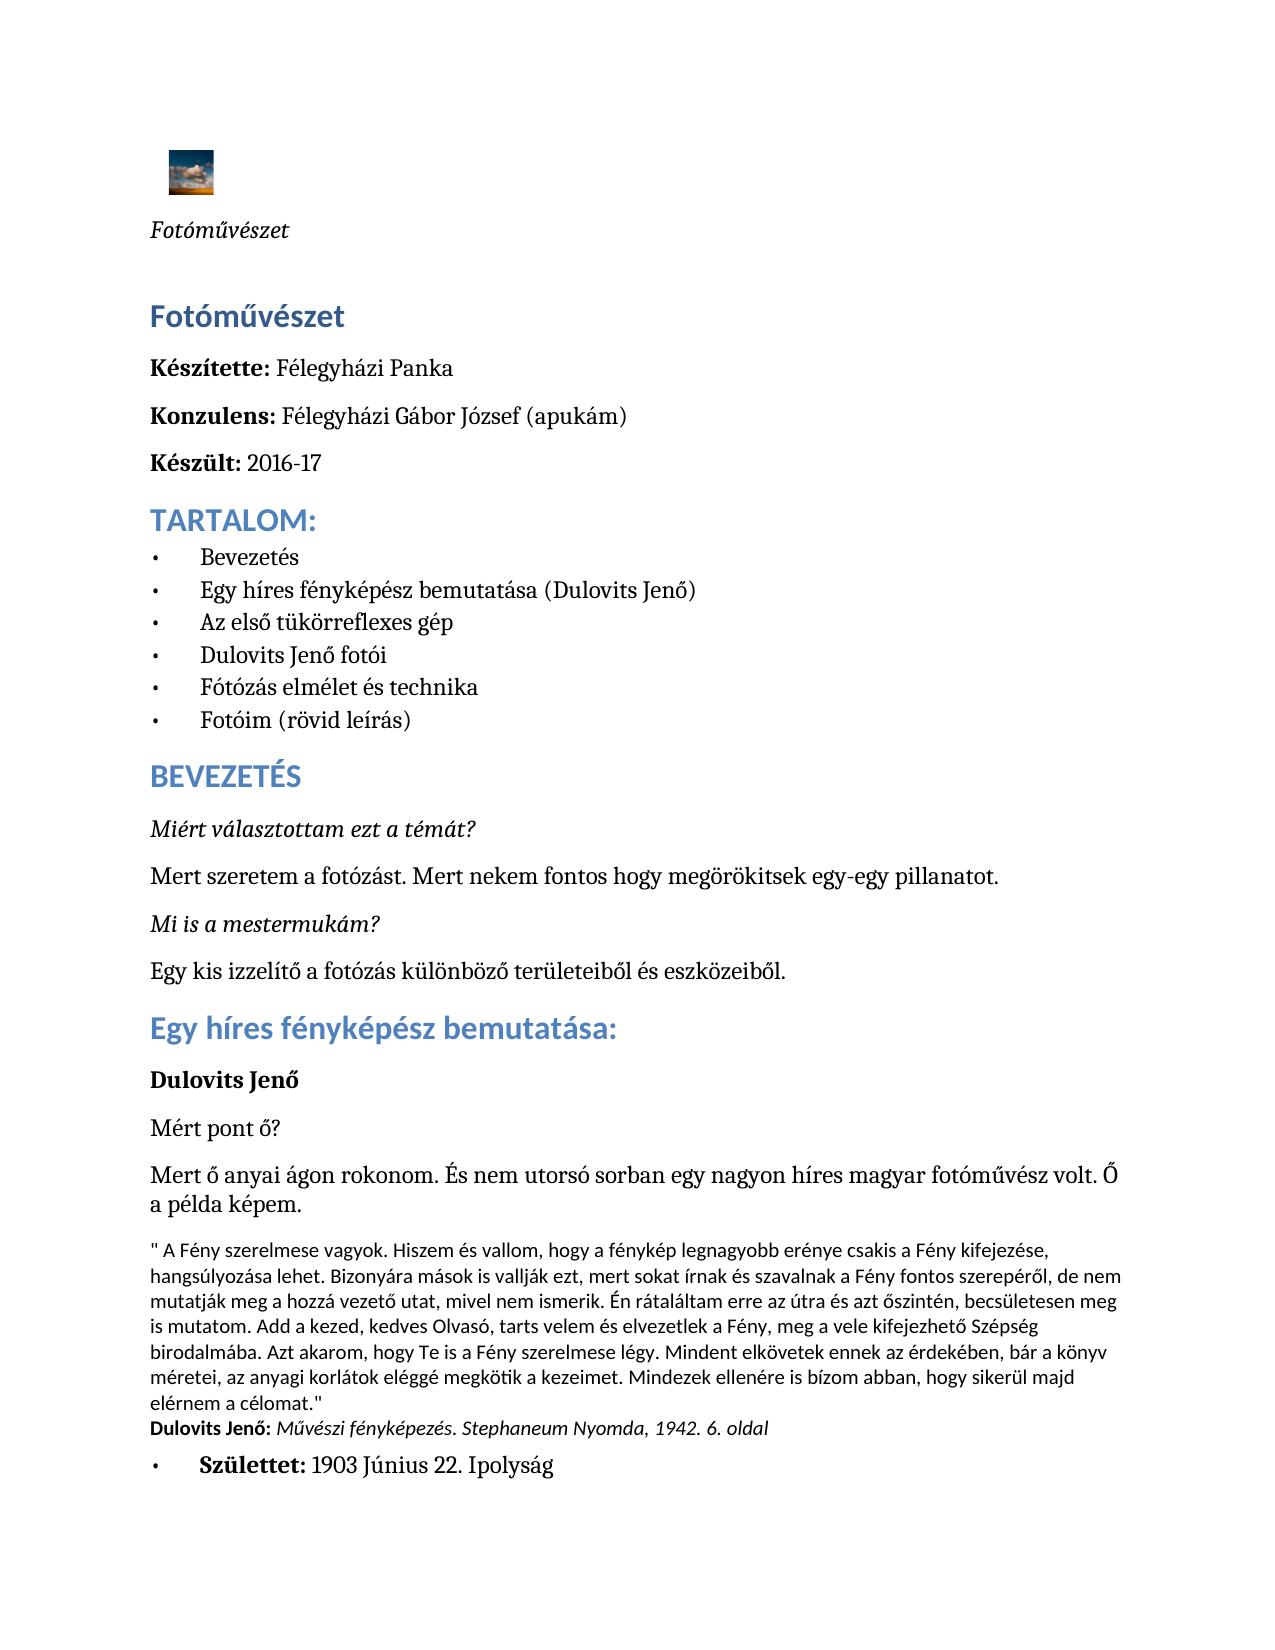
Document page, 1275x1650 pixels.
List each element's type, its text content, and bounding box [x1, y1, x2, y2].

text Konzulens: Félegyházi Gábor József (apukám) [150, 402, 1125, 430]
list Egy híres fényképész bemutatása (Dulovits Jenő) [150, 576, 1125, 604]
subtitle Fotóművészet [150, 294, 1125, 335]
list Fótózás elmélet és technika [150, 673, 1125, 702]
text Dulovits Jenő [150, 1066, 1125, 1095]
text Mért pont ő? [150, 1114, 1125, 1142]
picture [168, 163, 214, 195]
subtitle Egy híres fényképész bemutatása: [150, 1007, 1125, 1047]
text Mert szeretem a fotózást. Mert nekem fontos hogy megörökitsek egy-egy pillanatot. [150, 862, 1125, 891]
picture [168, 150, 214, 161]
text Miért választottam ezt a témát? [150, 815, 1125, 843]
list Fotóim (rövid leírás) [150, 706, 1125, 734]
subtitle BEVEZETÉS [150, 755, 1125, 796]
text Fotóművészet [150, 216, 1125, 244]
list Az első tükörreflexes gép [150, 608, 1125, 637]
text Mert ő anyai ágon rokonom. És nem utorsó sorban egy nagyon híres magyar fotóművész volt. Ő a példa képem. [150, 1161, 1125, 1219]
list Bevezetés [150, 543, 1125, 572]
text Készítette: Félegyházi Panka [150, 354, 1125, 383]
text Készült: 2016-17 [150, 449, 1125, 478]
text " A Fény szerelmese vagyok. Hiszem és vallom, hogy a fénykép legnagyobb erénye csakis a Fény kifejezése, hangsúlyozása lehet. Bizonyára mások is vallják ezt, mert sokat írnak és szavalnak a Fény fontos szerepéről, de nem mutatják meg a hozzá vezető utat, mivel nem ismerik. Én rátaláltam erre az útra és azt őszintén, becsületesen meg is mutatom. Add a kezed, kedves Olvasó, tarts velem és elvezetlek a Fény, meg a vele kifejezhető Szépség birodalmába. Azt akarom, hogy Te is a Fény szerelmese légy. Mindent elkövetek ennek az érdekében, bár a könyv méretei, az anyagi korlátok eléggé megkötik a kezeimet. Mindezek ellenére is bízom abban, hogy sikerül majd elérnem a célomat." Dulovits Jenő: Művészi fényképezés. Stephaneum Nyomda, 1942. 6. oldal [150, 1237, 1125, 1441]
text Mi is a mestermukám? [150, 910, 1125, 938]
list Születtet: 1903 Június 22. Ipolyság [150, 1451, 1125, 1480]
text Egy kis izzelítő a fotózás különböző területeiből és eszközeiből. [150, 957, 1125, 986]
list Dulovits Jenő fotói [150, 641, 1125, 669]
subtitle TARTALOM: [150, 499, 1125, 539]
